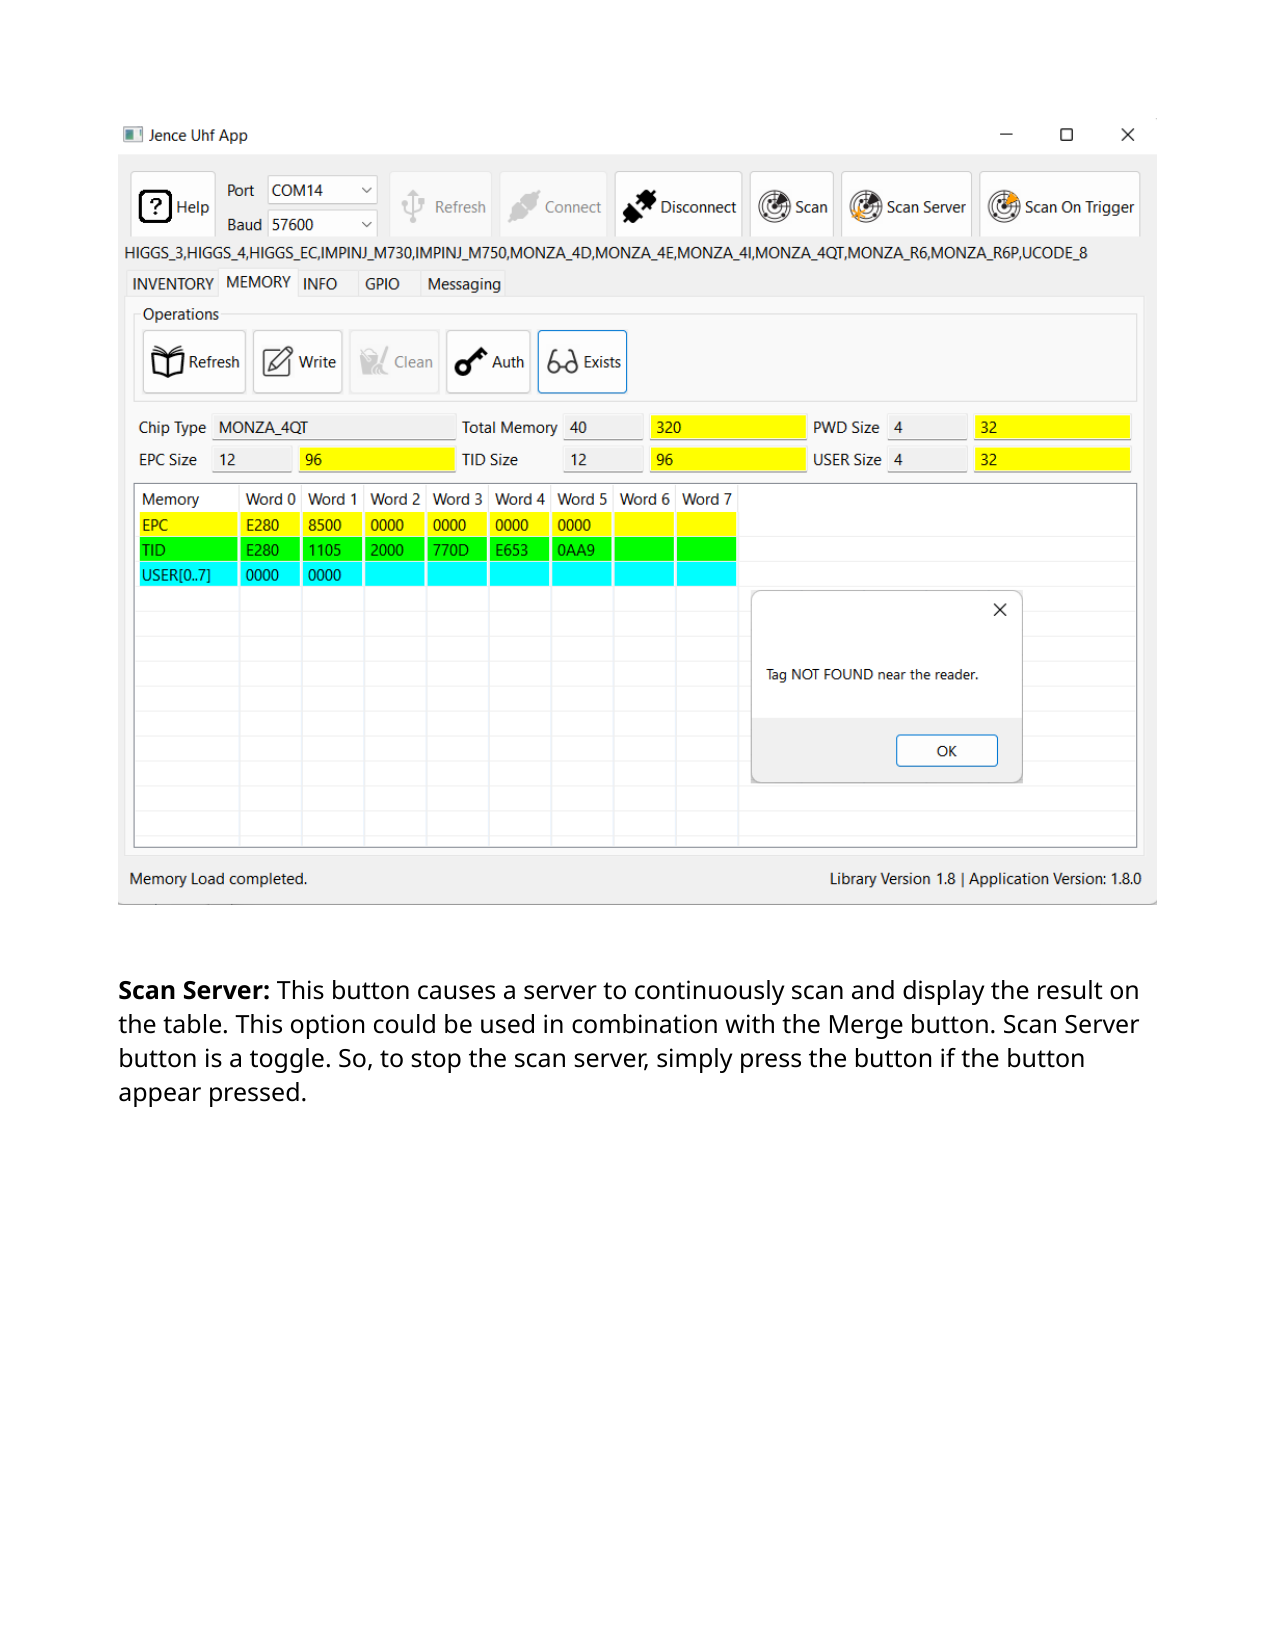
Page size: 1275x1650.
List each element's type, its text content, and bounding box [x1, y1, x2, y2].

text Scan Server: This button causes a server to continuously scan and display the result on the table. This option could be used in combination with the Merge button. Scan Server button is a toggle. So, to stop the scan server, simply press the button if the button appear pressed. [118, 973, 1157, 1109]
picture [118, 118, 1157, 905]
